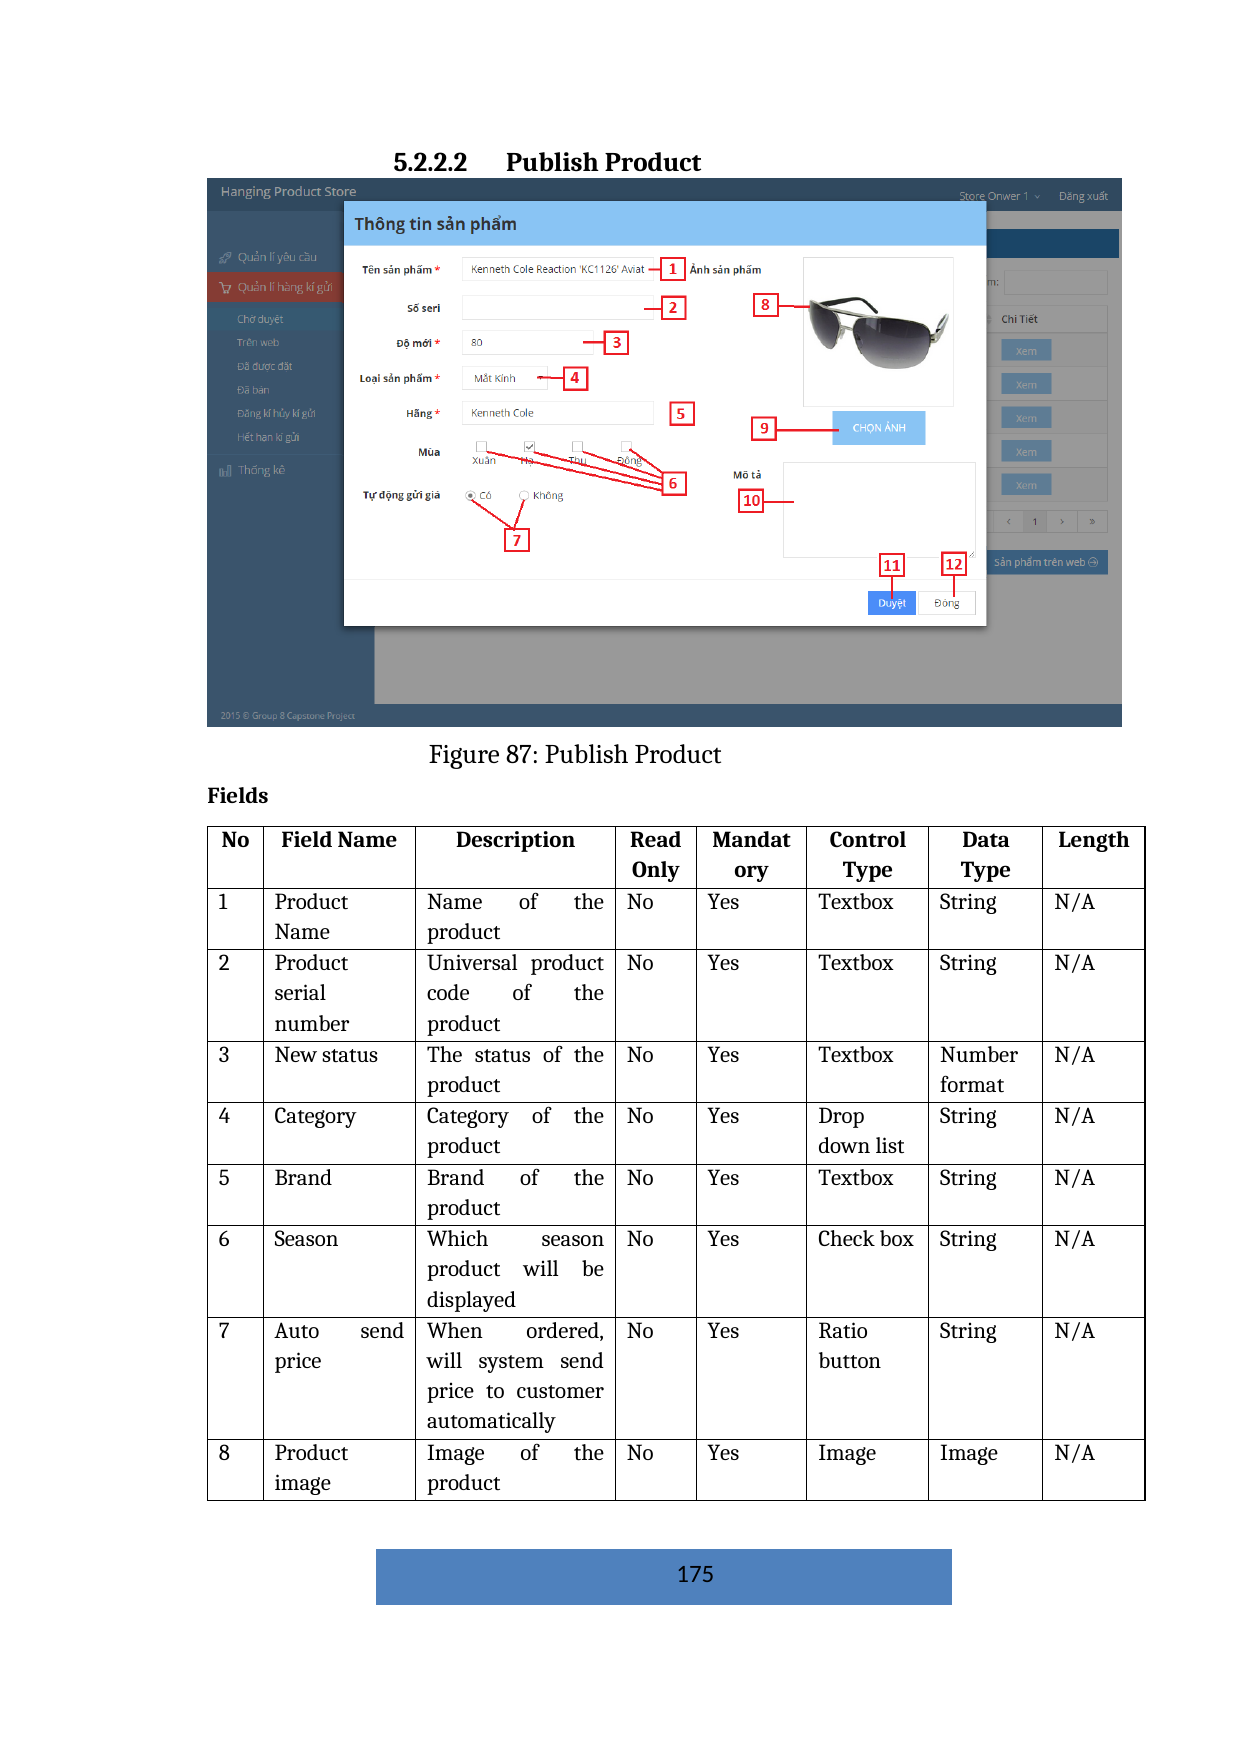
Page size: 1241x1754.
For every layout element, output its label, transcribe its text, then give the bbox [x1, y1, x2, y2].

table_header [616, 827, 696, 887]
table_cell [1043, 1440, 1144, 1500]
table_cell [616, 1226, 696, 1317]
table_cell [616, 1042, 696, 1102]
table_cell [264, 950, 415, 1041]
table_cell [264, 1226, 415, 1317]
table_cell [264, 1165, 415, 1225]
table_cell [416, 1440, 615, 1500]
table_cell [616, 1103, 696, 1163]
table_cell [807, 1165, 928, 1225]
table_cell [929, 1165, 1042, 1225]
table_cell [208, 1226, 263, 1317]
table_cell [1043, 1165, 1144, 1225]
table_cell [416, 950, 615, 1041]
text Fields [207, 783, 1122, 809]
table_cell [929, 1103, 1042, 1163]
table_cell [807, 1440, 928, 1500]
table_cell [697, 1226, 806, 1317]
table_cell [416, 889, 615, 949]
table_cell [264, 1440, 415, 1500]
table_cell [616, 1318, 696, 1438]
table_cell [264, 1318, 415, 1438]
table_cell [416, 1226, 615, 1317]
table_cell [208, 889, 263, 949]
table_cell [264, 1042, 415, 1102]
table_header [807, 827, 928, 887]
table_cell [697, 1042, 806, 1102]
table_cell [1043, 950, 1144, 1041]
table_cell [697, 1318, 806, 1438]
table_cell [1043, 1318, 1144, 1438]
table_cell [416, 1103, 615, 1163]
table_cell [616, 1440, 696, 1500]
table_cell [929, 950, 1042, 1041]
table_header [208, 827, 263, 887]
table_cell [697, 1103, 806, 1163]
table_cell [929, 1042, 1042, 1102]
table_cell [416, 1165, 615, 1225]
subtitle Publish Product [393, 147, 1122, 178]
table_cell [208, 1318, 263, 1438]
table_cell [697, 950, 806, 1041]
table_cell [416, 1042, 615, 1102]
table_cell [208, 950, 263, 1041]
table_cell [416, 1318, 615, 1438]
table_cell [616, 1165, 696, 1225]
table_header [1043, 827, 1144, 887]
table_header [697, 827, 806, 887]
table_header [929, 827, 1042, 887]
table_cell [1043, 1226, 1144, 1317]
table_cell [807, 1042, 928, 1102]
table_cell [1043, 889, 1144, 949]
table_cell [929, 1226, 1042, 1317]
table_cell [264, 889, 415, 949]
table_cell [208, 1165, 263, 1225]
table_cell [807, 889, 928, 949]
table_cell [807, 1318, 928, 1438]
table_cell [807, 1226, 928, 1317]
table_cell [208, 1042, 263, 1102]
text Figure 87: Publish Product [428, 739, 1122, 771]
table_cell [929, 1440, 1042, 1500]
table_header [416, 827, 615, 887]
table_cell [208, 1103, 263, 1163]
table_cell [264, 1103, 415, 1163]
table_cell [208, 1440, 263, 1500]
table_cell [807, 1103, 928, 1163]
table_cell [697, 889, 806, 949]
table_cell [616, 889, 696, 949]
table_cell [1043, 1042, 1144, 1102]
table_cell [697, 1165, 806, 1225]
picture [207, 178, 1122, 727]
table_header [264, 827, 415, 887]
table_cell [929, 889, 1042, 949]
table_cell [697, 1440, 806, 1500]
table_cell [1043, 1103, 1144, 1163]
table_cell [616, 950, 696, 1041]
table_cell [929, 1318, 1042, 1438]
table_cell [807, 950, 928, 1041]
